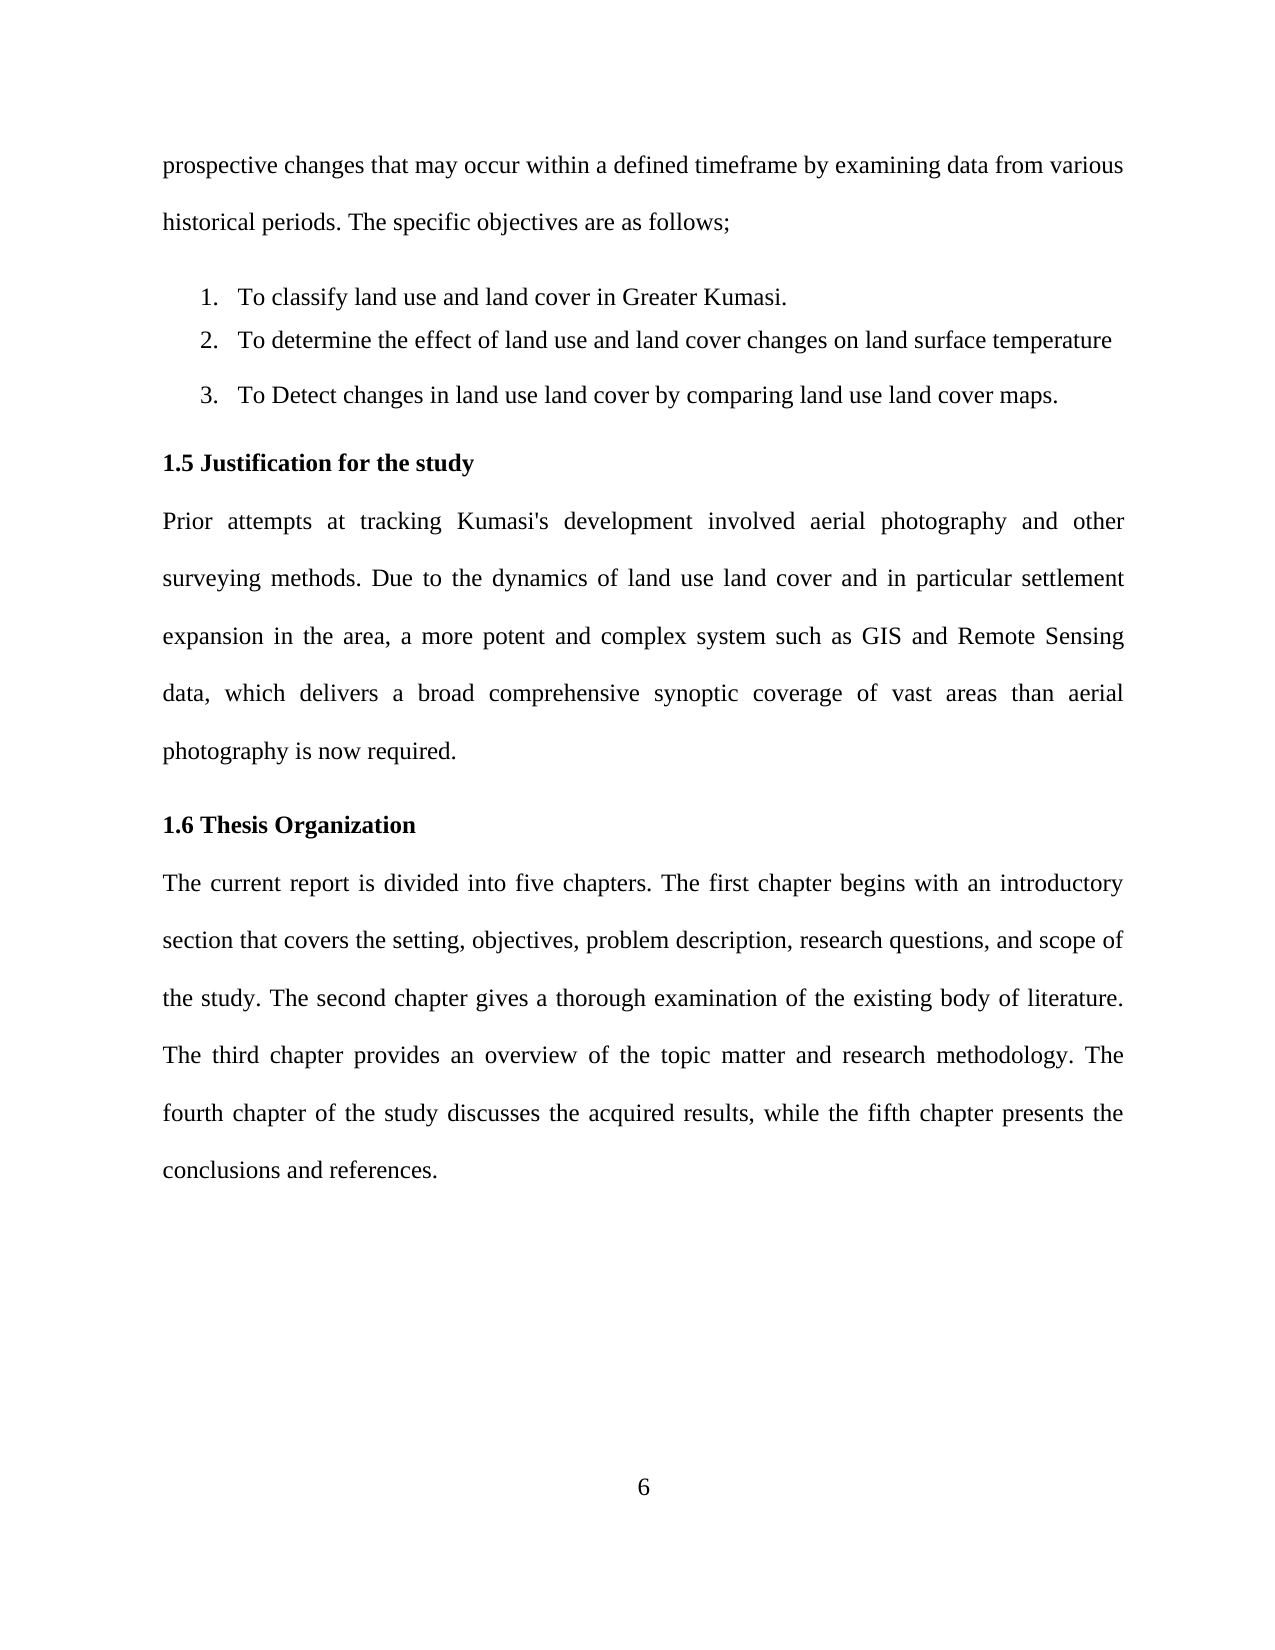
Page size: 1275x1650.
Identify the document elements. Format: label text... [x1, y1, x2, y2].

subtitle 1.6 Thesis Organization [162, 810, 1125, 839]
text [162, 150, 1125, 236]
text Prior attempts at tracking Kumasi's development involved aerial photography and other surveying methods. Due to the dynamics of land use land cover and in particular settlement expansion in the area, a more potent and complex system such as GIS and Remote Sensing data, which delivers a broad comprehensive synoptic coverage of vast areas than aerial photography is now required. [162, 506, 1125, 765]
list To determine the effect of land use and land cover changes on land surface temperature [200, 325, 1125, 353]
text The current report is divided into five chapters. The first chapter begins with an introductory section that covers the setting, objectives, problem description, research questions, and scope of the study. The second chapter gives a thorough examination of the existing body of literature. The third chapter provides an overview of the topic matter and research methodology. The fourth chapter of the study discusses the acquired results, while the fifth chapter presents the conclusions and references. [162, 868, 1125, 1184]
list To Detect changes in land use land cover by comparing land use land cover maps. [200, 380, 1125, 409]
list To classify land use and land cover in Greater Kumasi. [200, 282, 1125, 310]
subtitle 1.5 Justification for the study [162, 448, 1125, 477]
